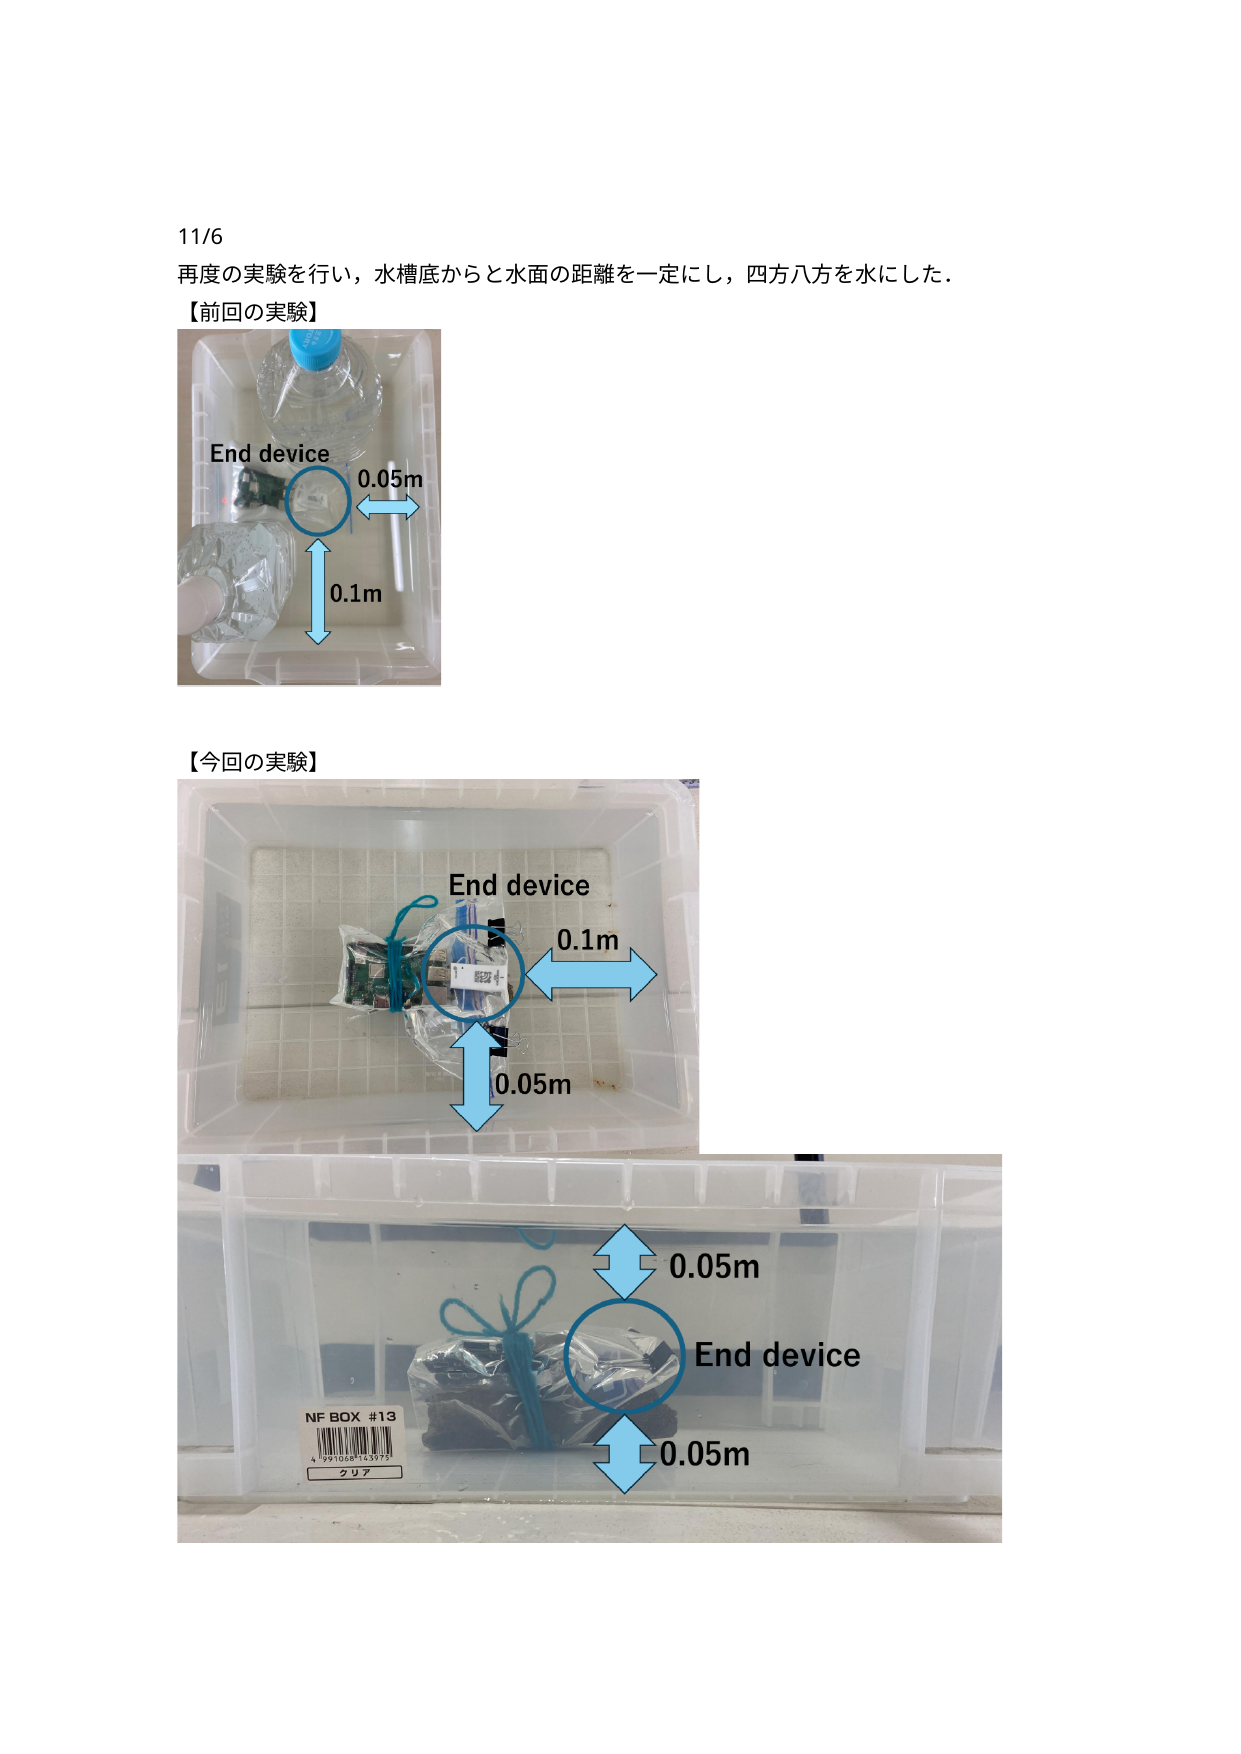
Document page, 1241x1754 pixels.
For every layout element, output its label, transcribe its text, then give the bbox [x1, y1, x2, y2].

text 11/6 [177, 217, 1063, 254]
picture [177, 329, 442, 687]
text 【今回の実験】 [177, 742, 1063, 779]
text 再度の実験を行い，水槽底からと水面の距離を一定にし，四方八方を水にした． [177, 254, 1063, 292]
text 【前回の実験】 [177, 292, 1063, 329]
picture [177, 779, 1003, 1543]
